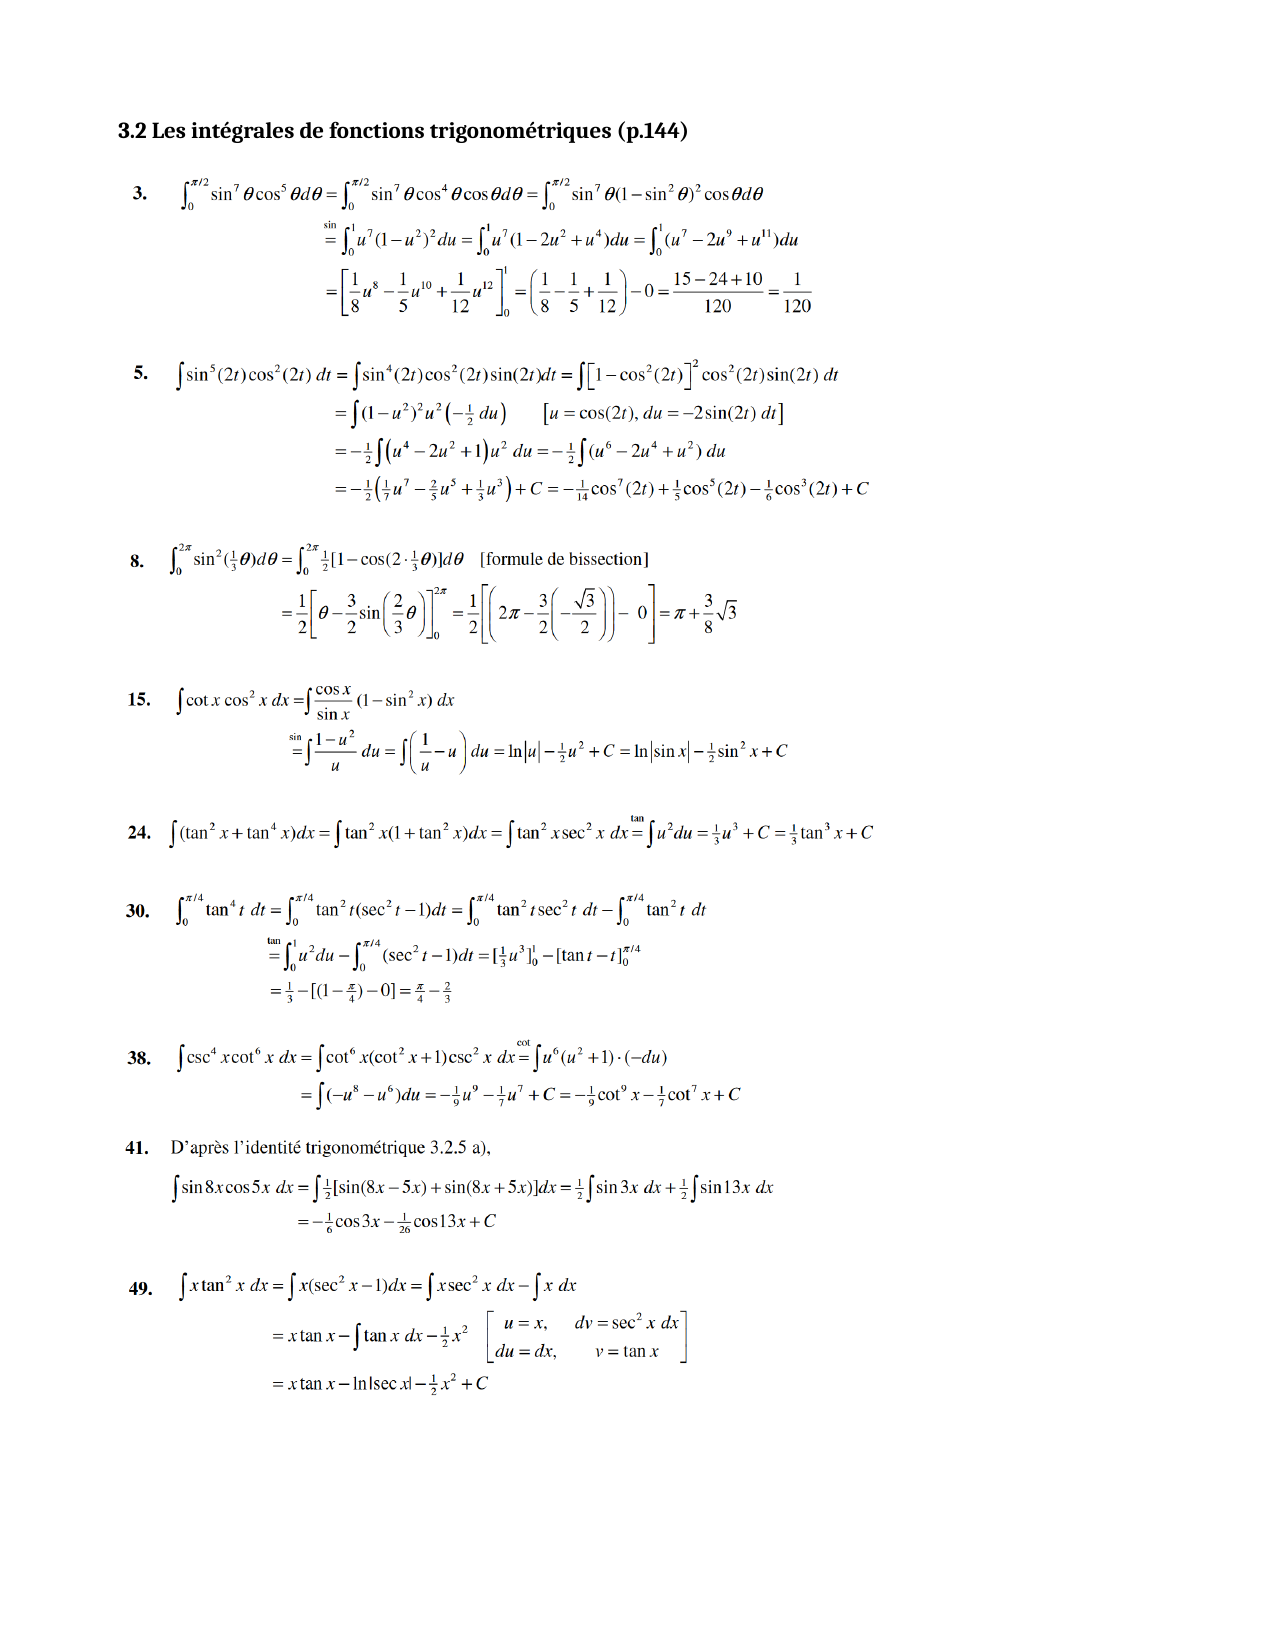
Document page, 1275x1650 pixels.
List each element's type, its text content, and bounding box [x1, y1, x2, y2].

picture [118, 530, 1157, 655]
picture [118, 163, 1157, 329]
text 3.2 Les intégrales de fonctions trigonométriques (p.144) [118, 118, 1157, 144]
picture [118, 881, 1157, 1010]
picture [118, 347, 1157, 512]
picture [118, 673, 1157, 783]
picture [118, 1129, 1157, 1239]
picture [118, 1257, 1157, 1402]
picture [118, 1028, 1157, 1111]
picture [118, 801, 1157, 863]
